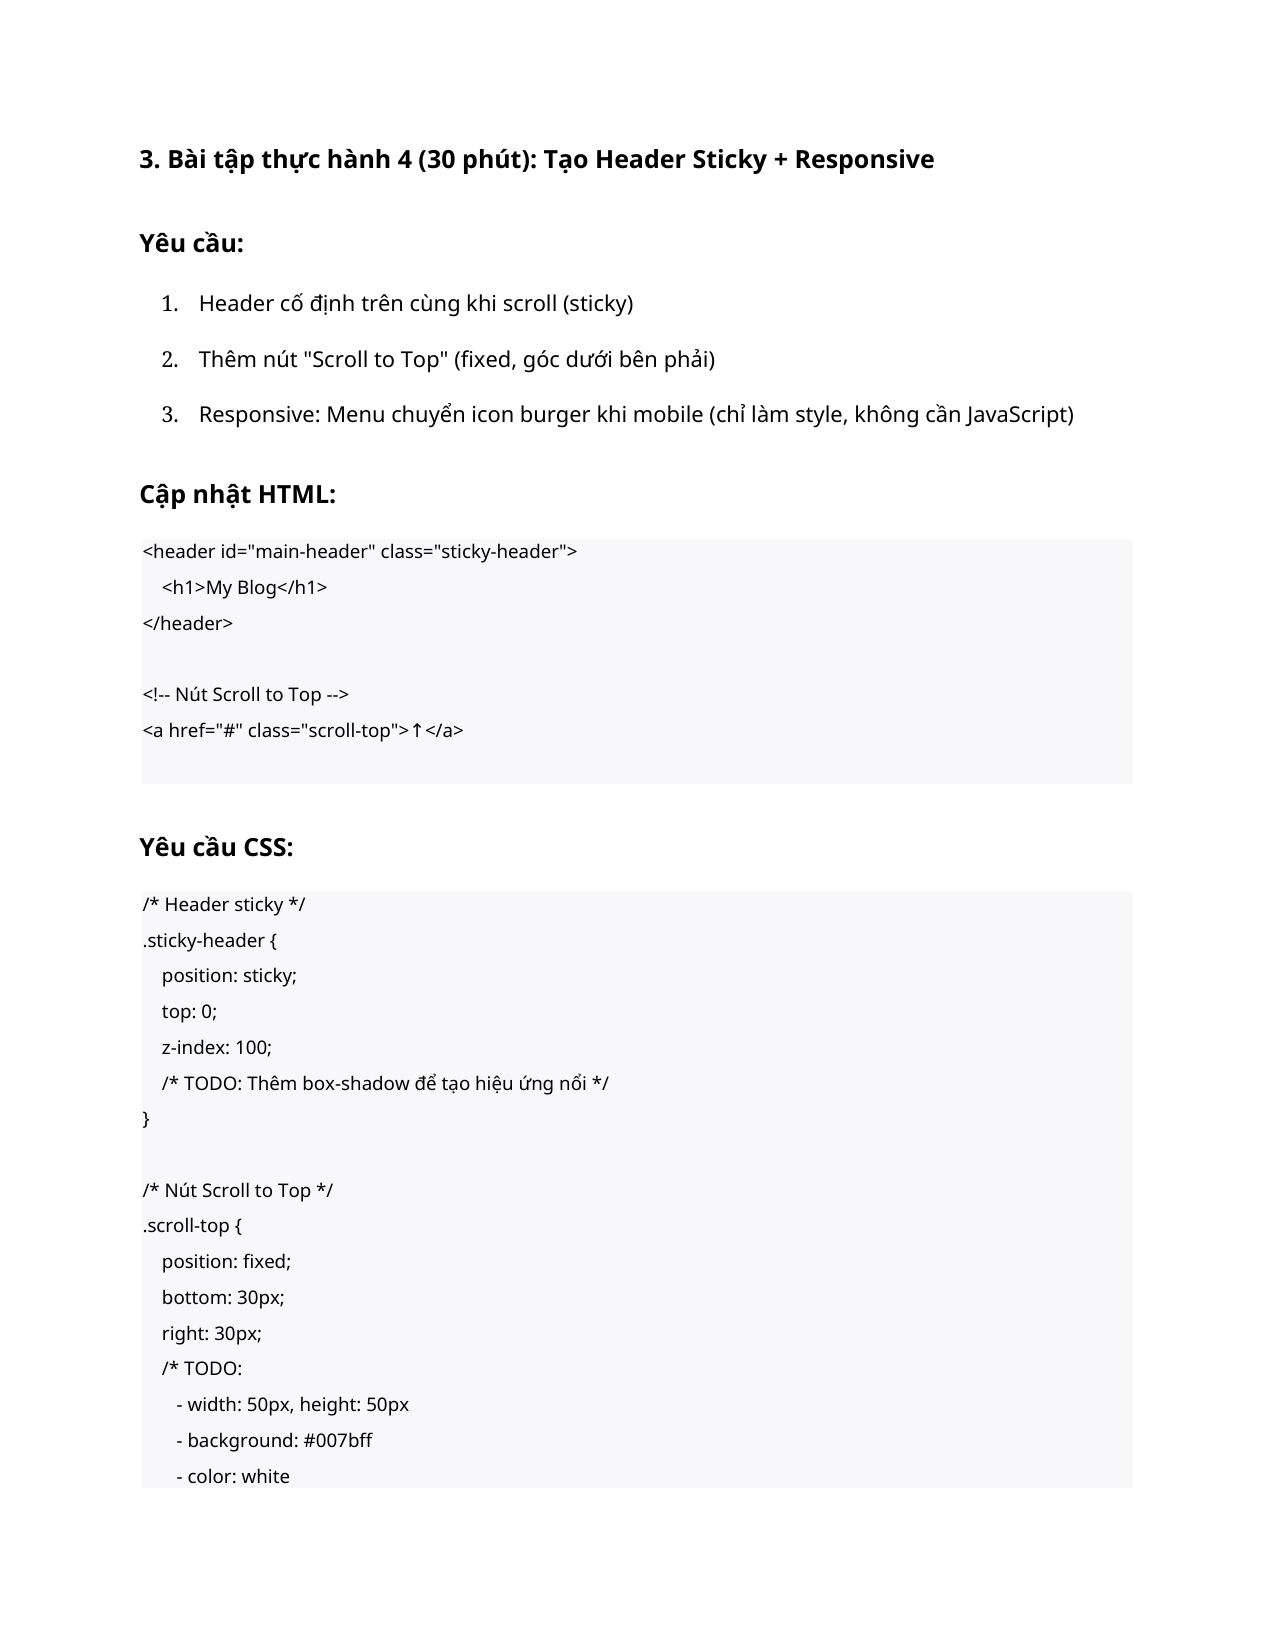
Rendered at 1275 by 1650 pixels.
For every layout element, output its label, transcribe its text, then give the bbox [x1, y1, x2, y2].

list Header cố định trên cùng khi scroll (sticky) [161, 288, 1133, 318]
text <header id="main-header" class="sticky-header"> <h1>My Blog</h1> </header> <!-- Nút Scroll to Top --> <a href="#" class="scroll-top">↑</a> [142, 539, 1133, 784]
text 3. Bài tập thực hành 4 (30 phút): Tạo Header Sticky + Responsive [139, 142, 1133, 176]
text Yêu cầu: [139, 226, 1133, 260]
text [142, 891, 1133, 1488]
list Thêm nút "Scroll to Top" (fixed, góc dưới bên phải) [161, 344, 1133, 373]
list Responsive: Menu chuyển icon burger khi mobile (chỉ làm style, không cần JavaScript) [161, 399, 1133, 429]
text Cập nhật HTML: [139, 477, 1133, 511]
text Yêu cầu CSS: [139, 829, 1133, 863]
